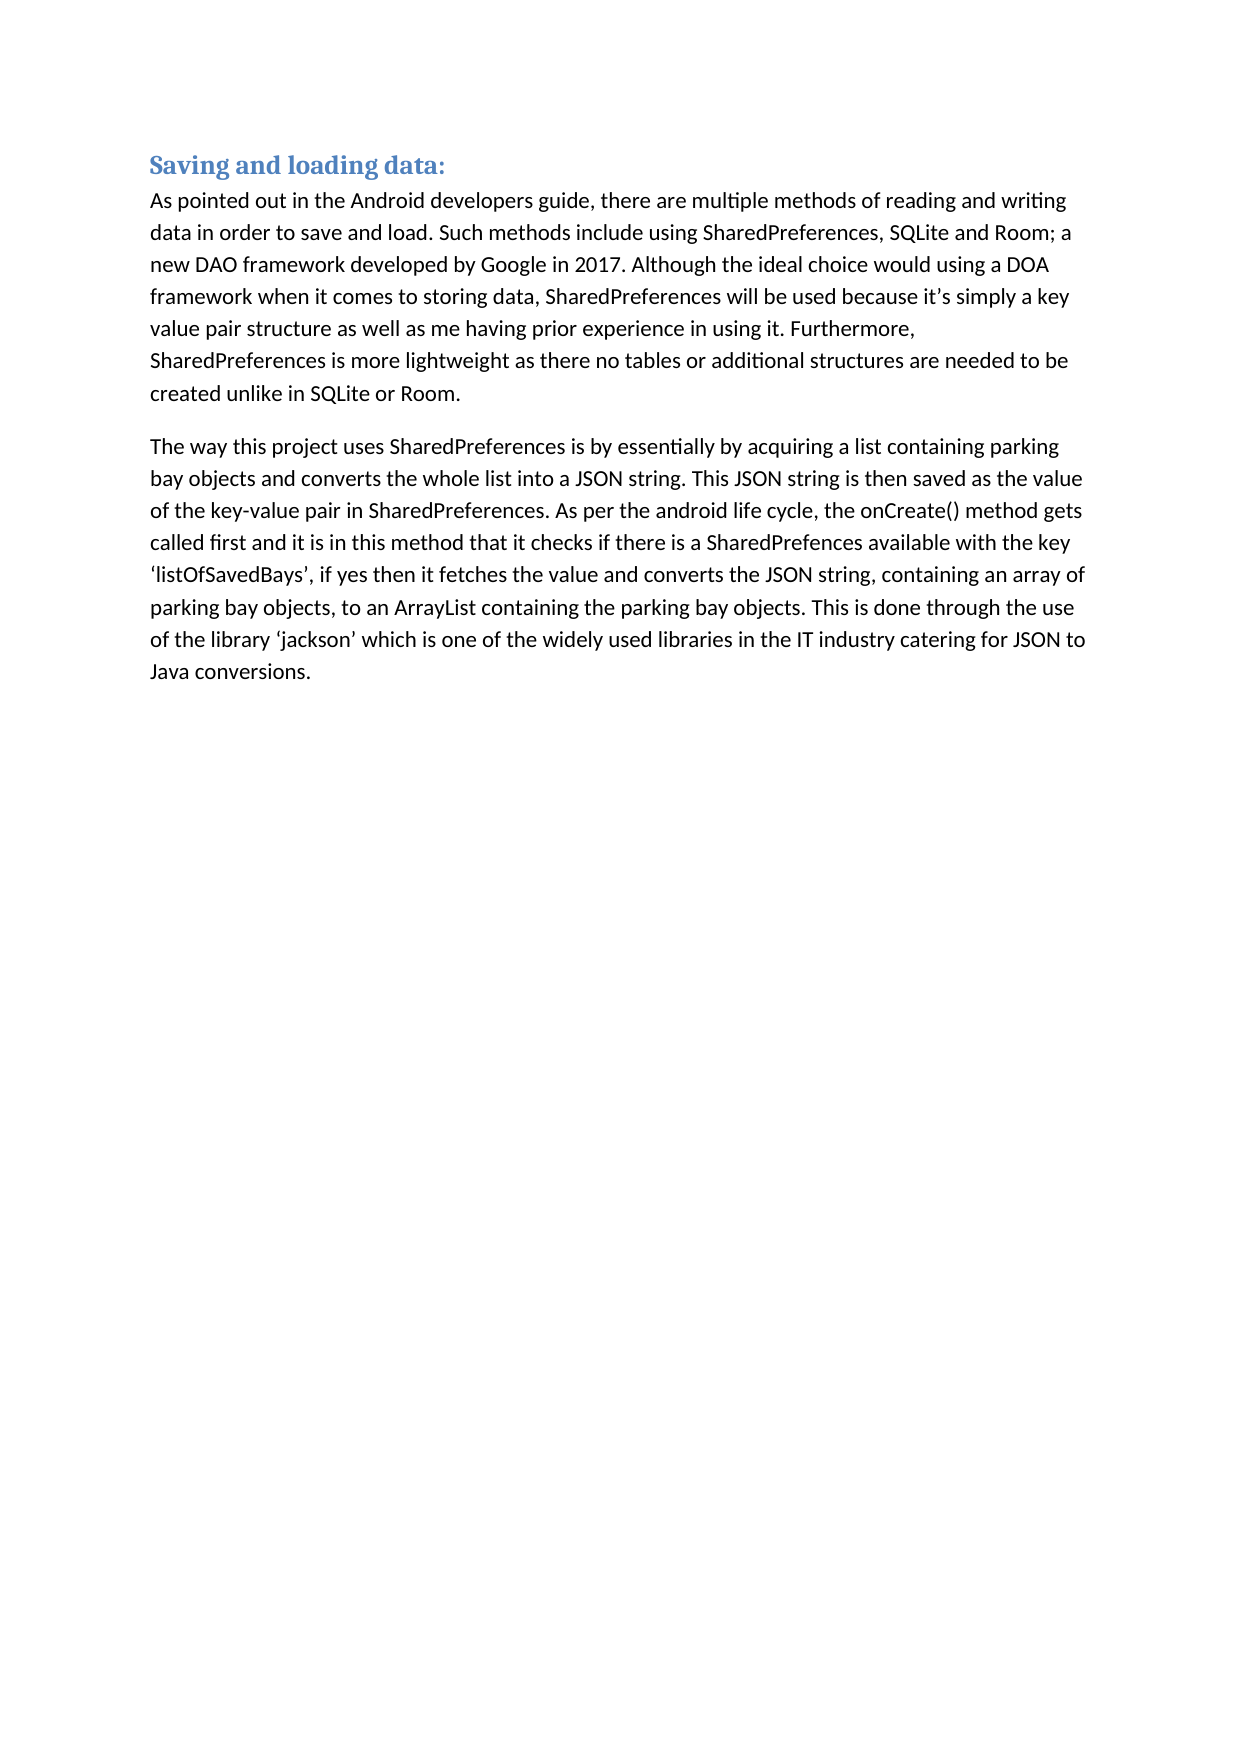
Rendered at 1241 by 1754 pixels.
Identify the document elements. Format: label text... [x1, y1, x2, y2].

subtitle Saving and loading data: [150, 150, 1090, 181]
text The way this project uses SharedPreferences is by essentially by acquiring a list containing parking bay objects and converts the whole list into a JSON string. This JSON string is then saved as the value of the key-value pair in SharedPreferences. As per the android life cycle, the onCreate() method gets called first and it is in this method that it checks if there is a SharedPrefences available with the key ‘listOfSavedBays’, if yes then it fetches the value and converts the JSON string, containing an array of parking bay objects, to an ArrayList containing the parking bay objects. This is done through the use of the library ‘jackson’ which is one of the widely used libraries in the IT industry catering for JSON to Java conversions. [150, 432, 1090, 685]
text As pointed out in the Android developers guide, there are multiple methods of reading and writing data in order to save and load. Such methods include using SharedPreferences, SQLite and Room; a new DAO framework developed by Google in 2017. Although the ideal choice would using a DOA framework when it comes to storing data, SharedPreferences will be used because it’s simply a key value pair structure as well as me having prior experience in using it. Furthermore, SharedPreferences is more lightweight as there no tables or additional structures are needed to be created unlike in SQLite or Room. [150, 186, 1090, 407]
